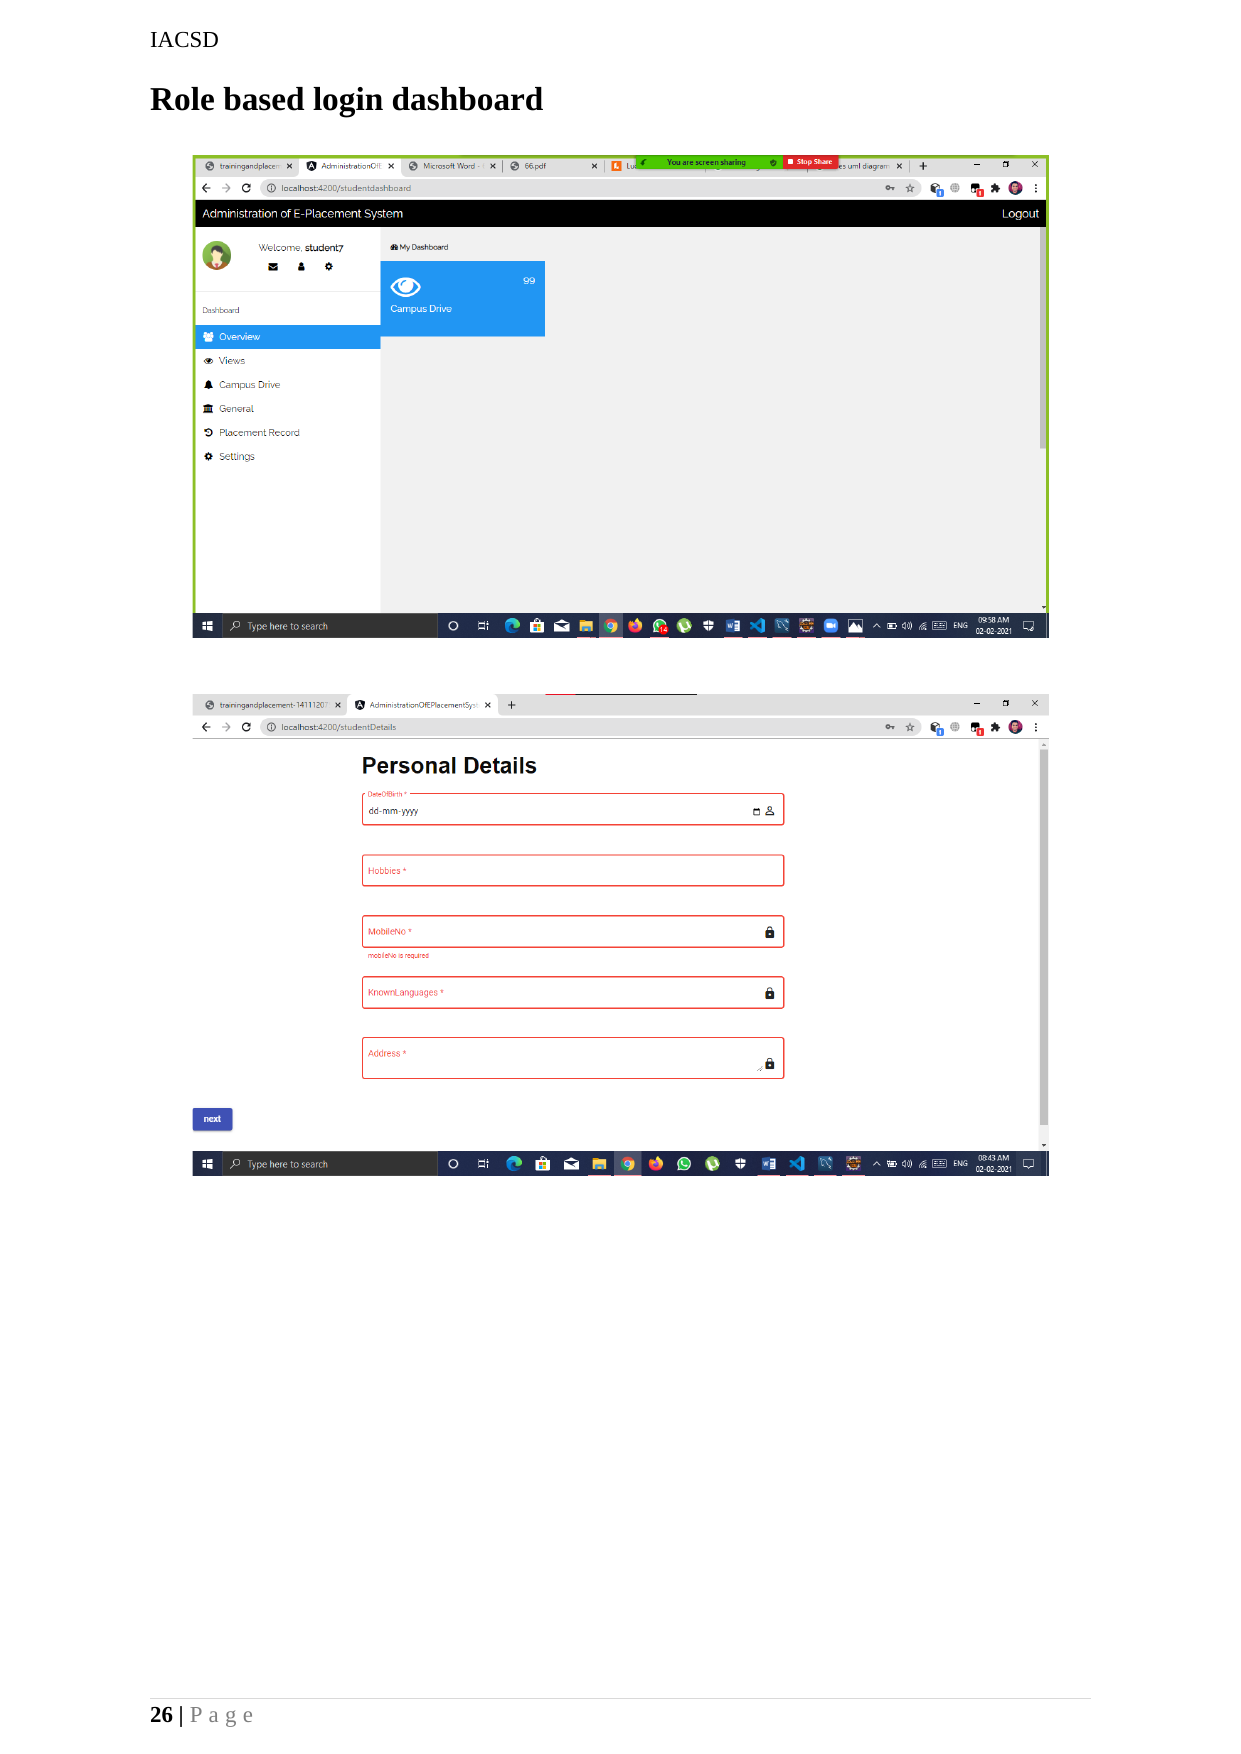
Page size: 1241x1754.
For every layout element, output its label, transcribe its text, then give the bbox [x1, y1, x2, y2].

picture [192, 155, 1049, 638]
text Role based login dashboard [150, 79, 1091, 117]
picture [192, 694, 1049, 1176]
